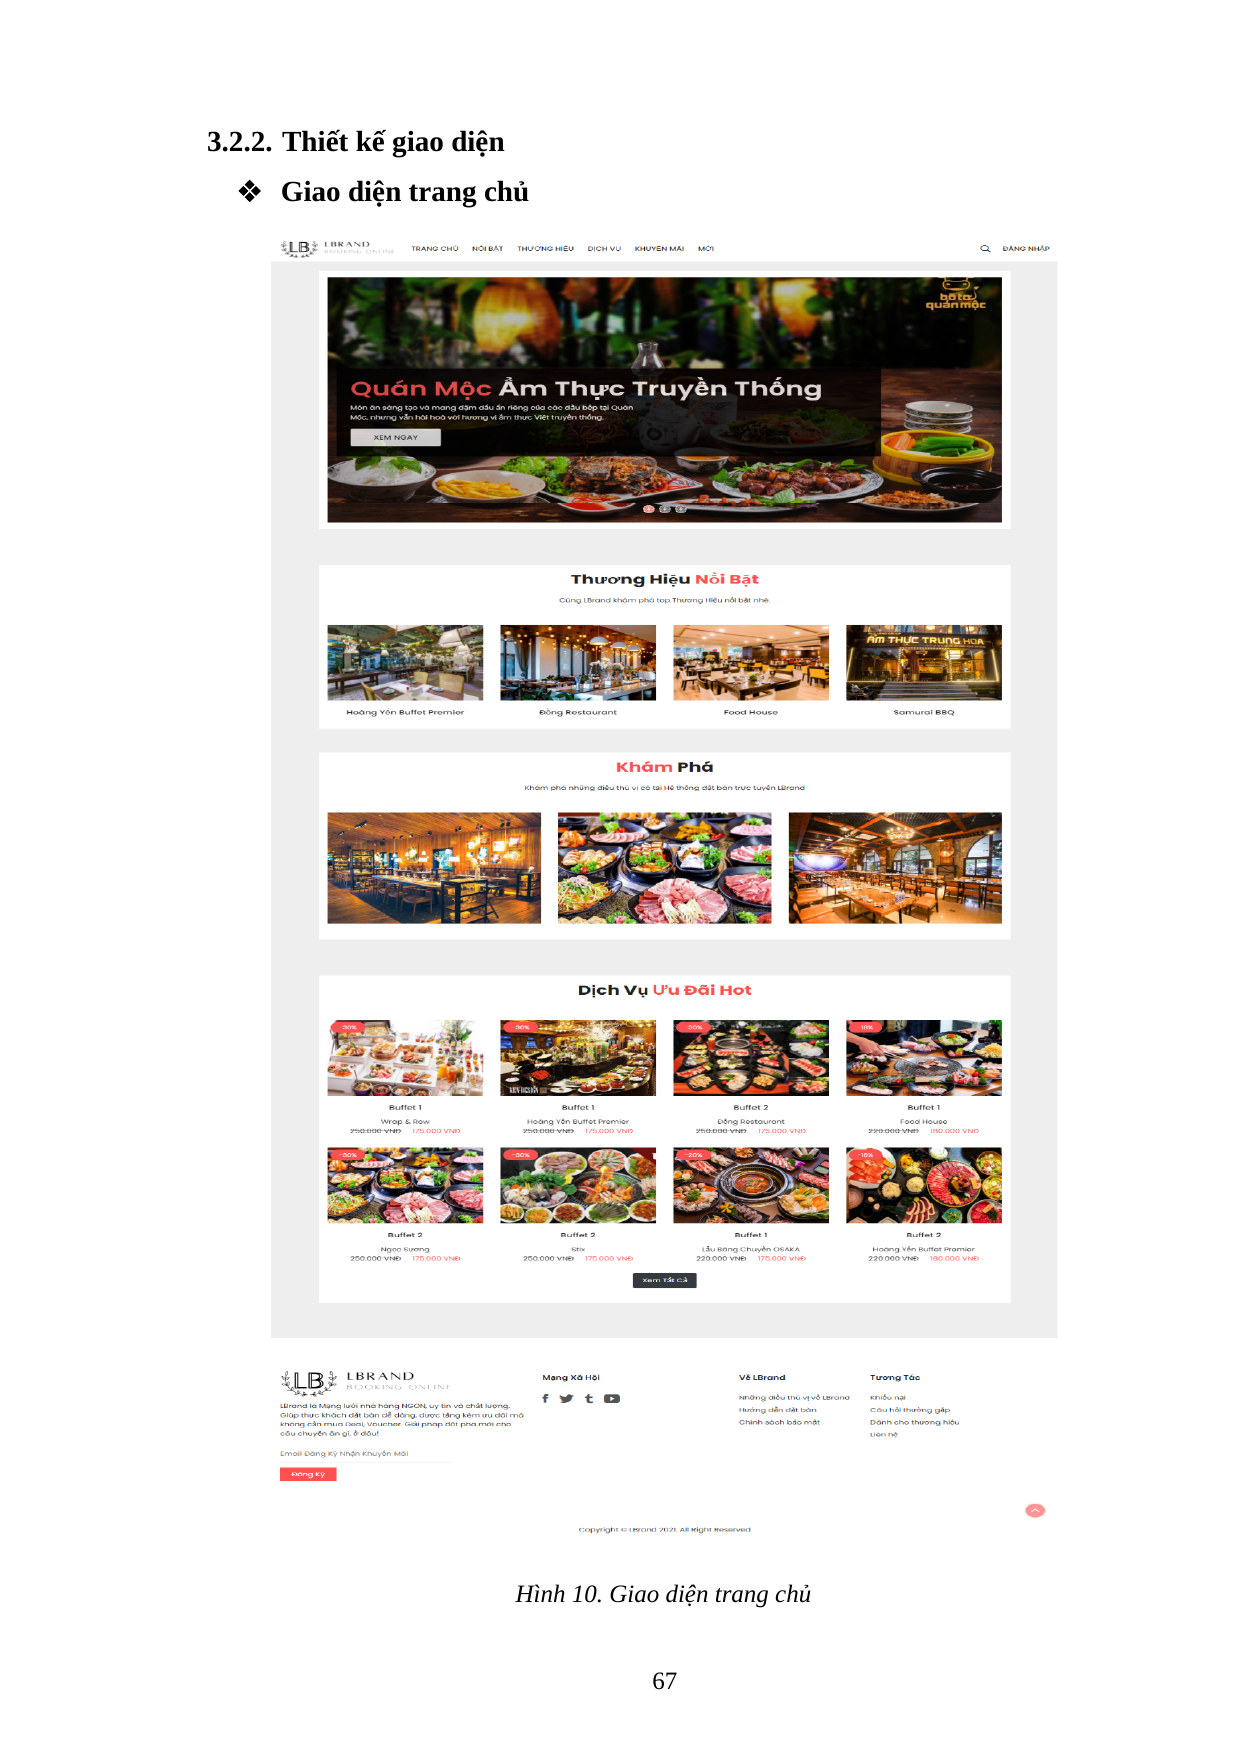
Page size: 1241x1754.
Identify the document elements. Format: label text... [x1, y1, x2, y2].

list Giao diện trang chủ [236, 174, 1122, 208]
picture [271, 237, 1058, 1542]
list Thiết kế giao diện [207, 124, 1122, 157]
